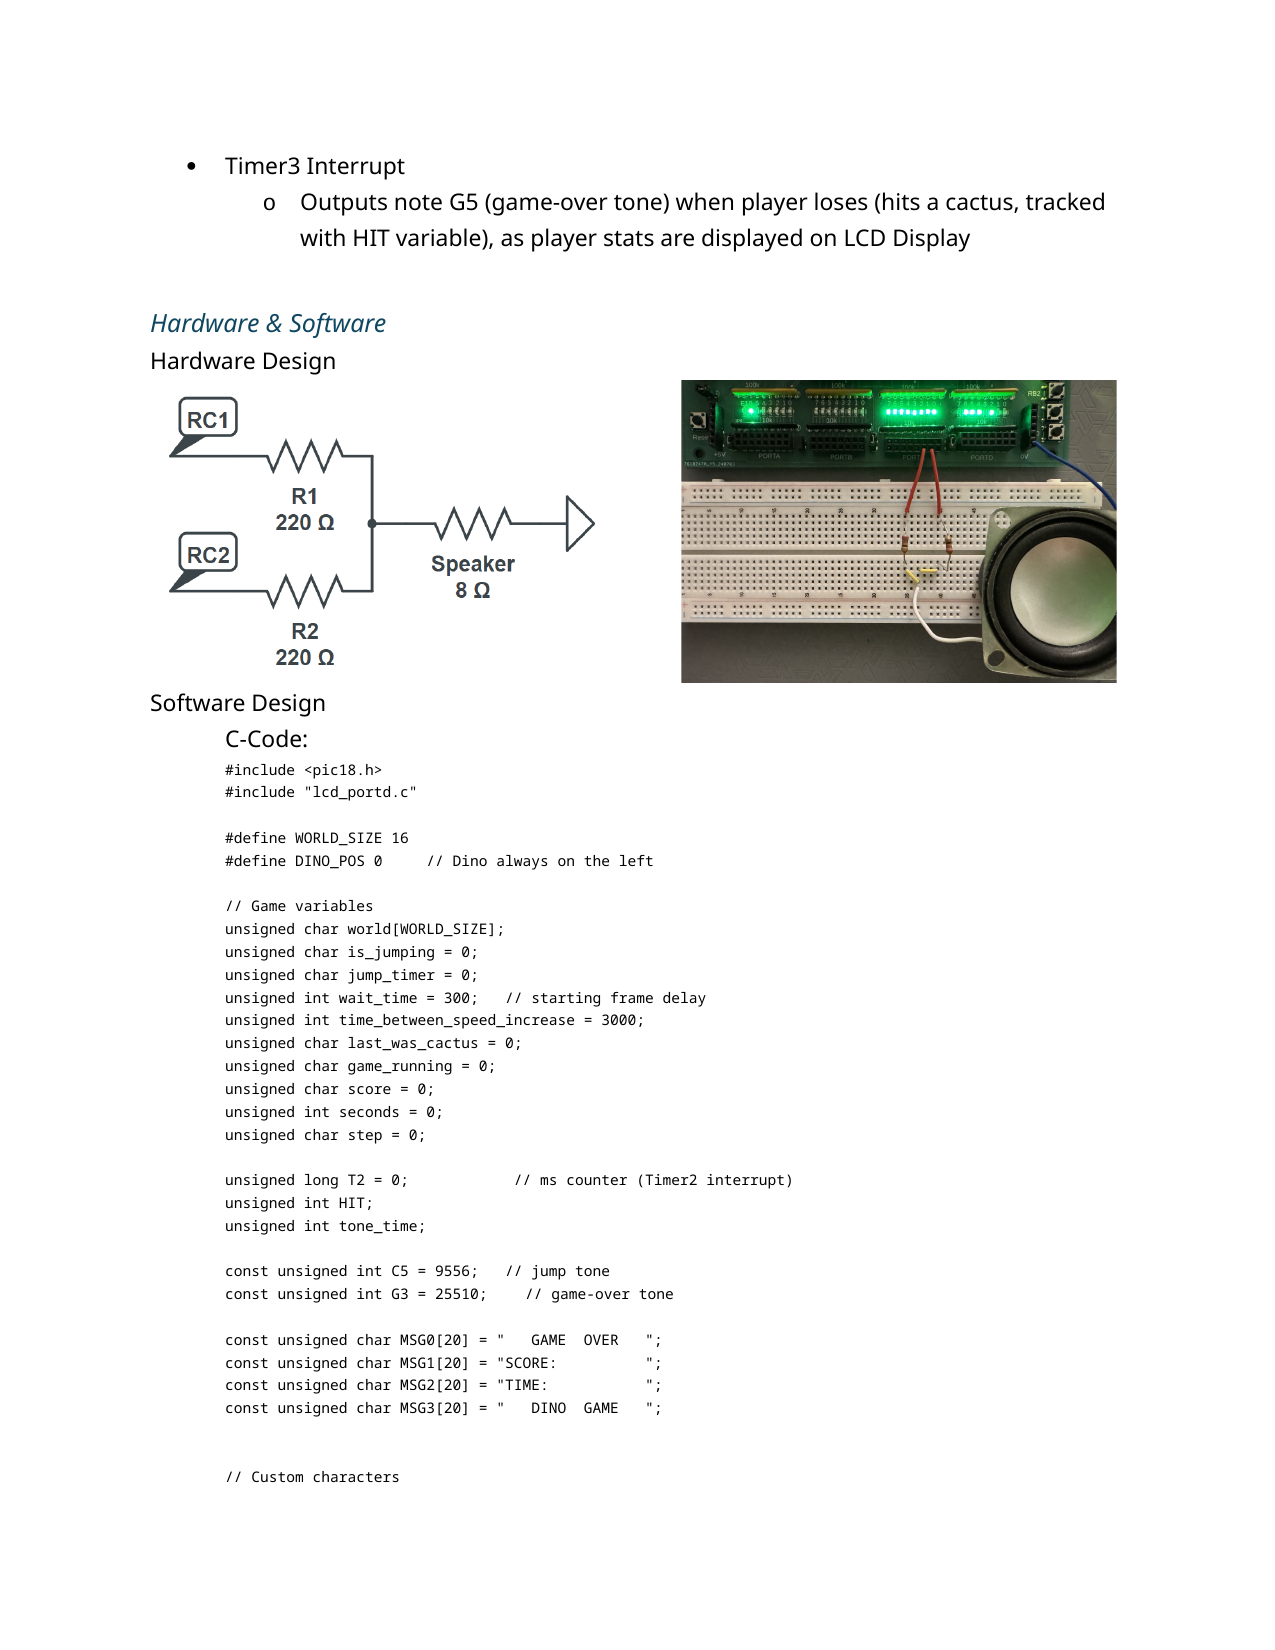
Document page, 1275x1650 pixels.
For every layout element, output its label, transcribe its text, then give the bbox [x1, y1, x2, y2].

text unsigned char score = 0; [225, 1079, 1125, 1098]
picture [150, 382, 609, 683]
text unsigned int seconds = 0; [225, 1101, 1125, 1121]
text #include "lcd_portd.c" [225, 782, 1125, 802]
picture [681, 380, 1117, 683]
text unsigned long T2 = 0; // ms counter (Timer2 interrupt) [225, 1170, 1125, 1190]
text Software Design [150, 687, 1125, 719]
text unsigned char last_was_cactus = 0; [225, 1033, 1125, 1053]
text unsigned int wait_time = 300; // starting frame delay [225, 987, 1125, 1007]
subtitle Hardware & Software [150, 305, 1125, 339]
text unsigned char jump_timer = 0; [225, 964, 1125, 984]
list Timer3 Interrupt [187, 150, 1125, 181]
text unsigned char world[WORLD_SIZE]; [225, 919, 1125, 939]
text unsigned int tone_time; [225, 1216, 1125, 1235]
text const unsigned char MSG3[20] = " DINO GAME "; [225, 1398, 1125, 1418]
text const unsigned int C5 = 9556; // jump tone [225, 1261, 1125, 1281]
text #include <pic18.h> [225, 759, 1125, 779]
text Hardware Design [150, 344, 1125, 376]
text // Game variables [225, 896, 1125, 916]
text const unsigned char MSG2[20] = "TIME: "; [225, 1375, 1125, 1395]
list Outputs note G5 (game-over tone) when player loses (hits a cactus, tracked with HIT variable), as player stats are displayed on LCD Display [262, 186, 1125, 253]
text unsigned char is_jumping = 0; [225, 942, 1125, 962]
text #define WORLD_SIZE 16 [225, 828, 1125, 848]
text // Custom characters [225, 1466, 1125, 1486]
text C-Code: [150, 723, 1125, 754]
text #define DINO_POS 0 // Dino always on the left [225, 851, 1125, 870]
text unsigned char game_running = 0; [225, 1056, 1125, 1076]
text const unsigned char MSG0[20] = " GAME OVER "; [225, 1329, 1125, 1349]
text const unsigned int G3 = 25510; // game-over tone [225, 1284, 1125, 1304]
text unsigned char step = 0; [225, 1124, 1125, 1144]
text unsigned int time_between_speed_increase = 3000; [225, 1010, 1125, 1030]
text const unsigned char MSG1[20] = "SCORE: "; [225, 1352, 1125, 1372]
text unsigned int HIT; [225, 1193, 1125, 1213]
